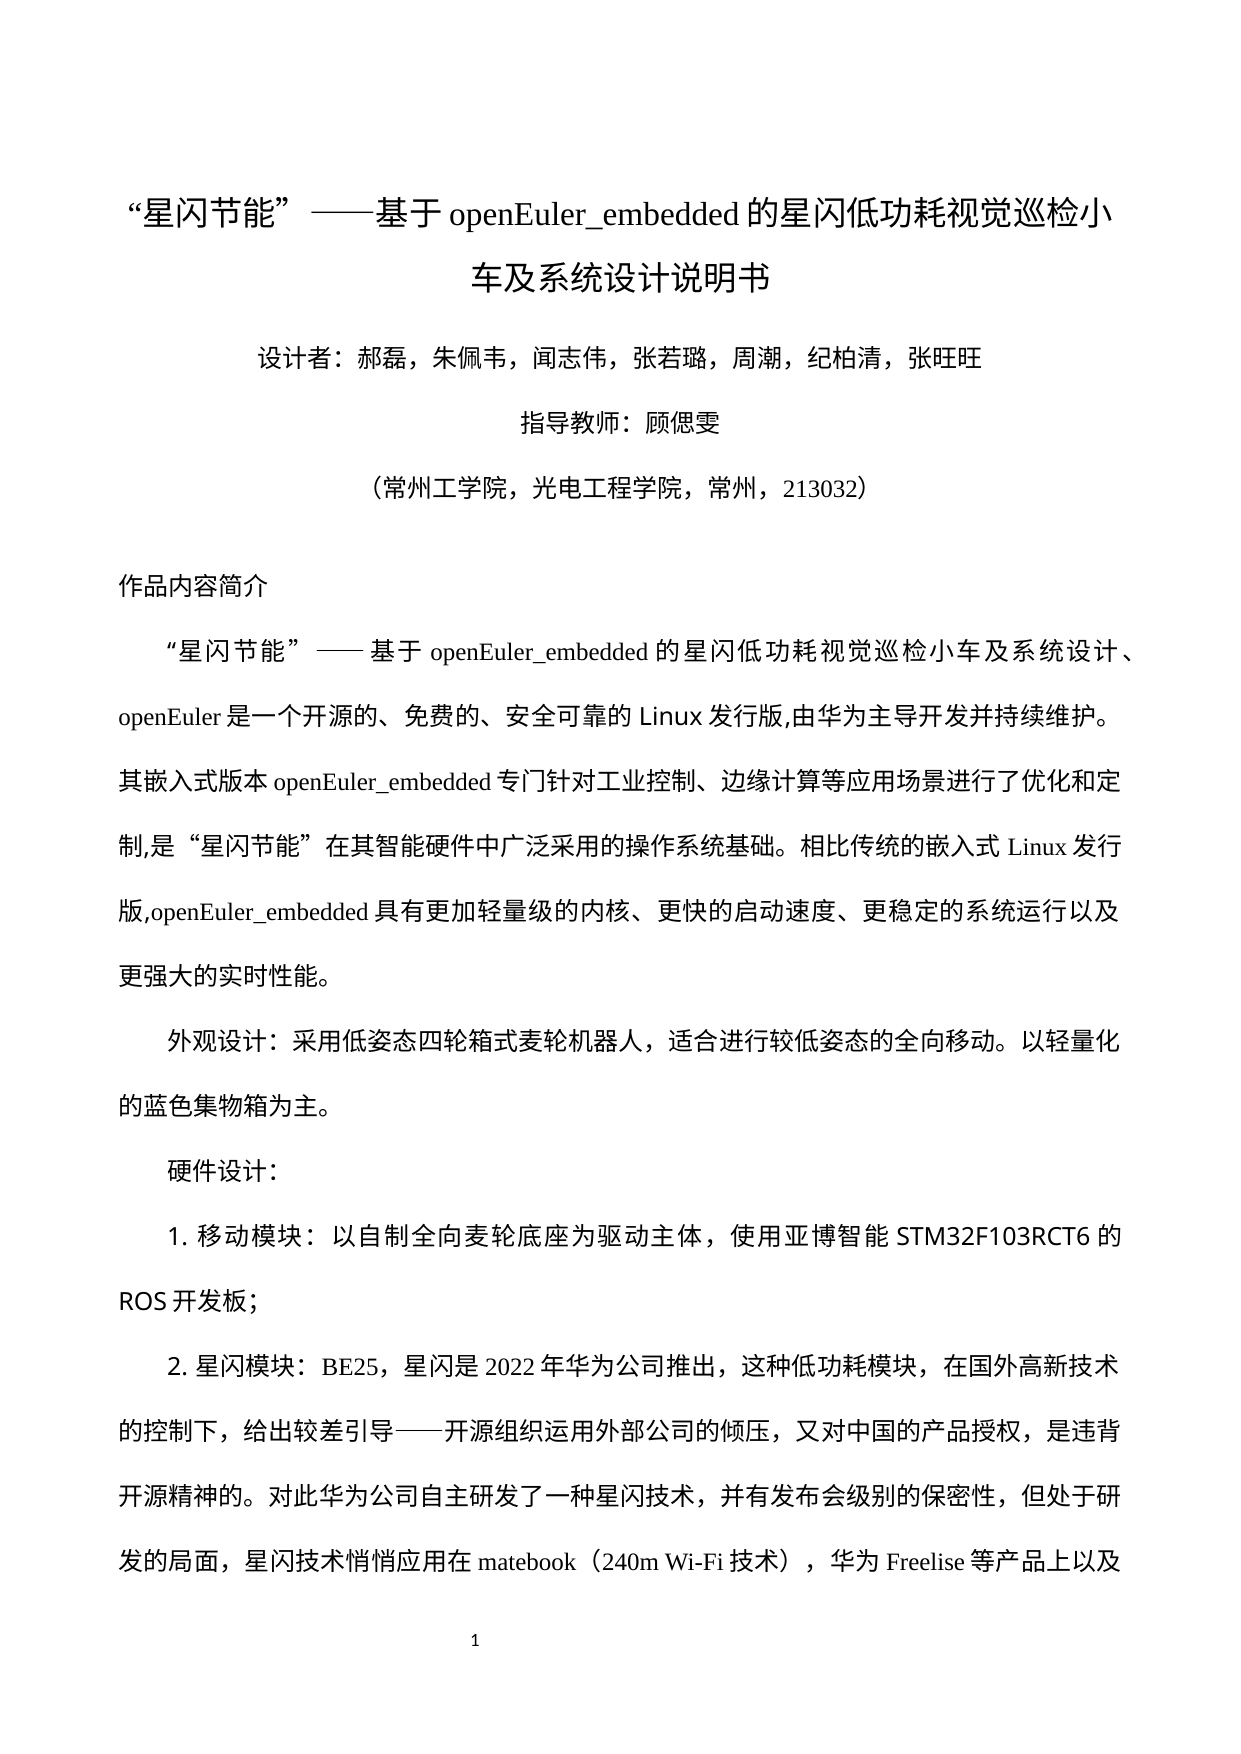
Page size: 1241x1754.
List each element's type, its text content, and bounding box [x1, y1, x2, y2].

text 指导教师：顾偲雯 [118, 389, 1122, 454]
text “星闪节能”——基于openEuler_embedded的星闪低功耗视觉巡检小车及系统设计、openEuler是⼀个开源的、免费的、安全可靠的Linux发⾏版,由华为主导开发并持续维护。其嵌⼊式版本openEuler_embedded专⻔针对工业控制、边缘计算等应⽤场景进⾏了优化和定制,是“星闪节能”在其智能硬件中⼴泛采⽤的操作系统基础。相⽐传统的嵌⼊式Linux发⾏版,openEuler_embedded具有更加轻量级的内核、更快的启动速度、更稳定的系统运⾏以及更强⼤的实时性能。 [118, 617, 1122, 1007]
text 设计者：郝磊，朱佩韦，闻志伟，张若璐，周潮，纪柏清，张旺旺 [118, 324, 1122, 389]
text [118, 1332, 1122, 1592]
text （常州工学院，光电工程学院，常州，213032） [118, 454, 1122, 519]
text 外观设计：采用低姿态四轮箱式麦轮机器人，适合进行较低姿态的全向移动。以轻量化的蓝色集物箱为主。 [118, 1007, 1122, 1137]
text 1. 移动模块：以自制全向麦轮底座为驱动主体，使用亚博智能STM32F103RCT6的ROS开发板； [118, 1202, 1122, 1332]
text 作品内容简介 [118, 552, 1122, 617]
text 硬件设计： [118, 1137, 1122, 1202]
text “星闪节能”——基于openEuler_embedded的星闪低功耗视觉巡检小车及系统设计说明书 [118, 178, 1122, 308]
